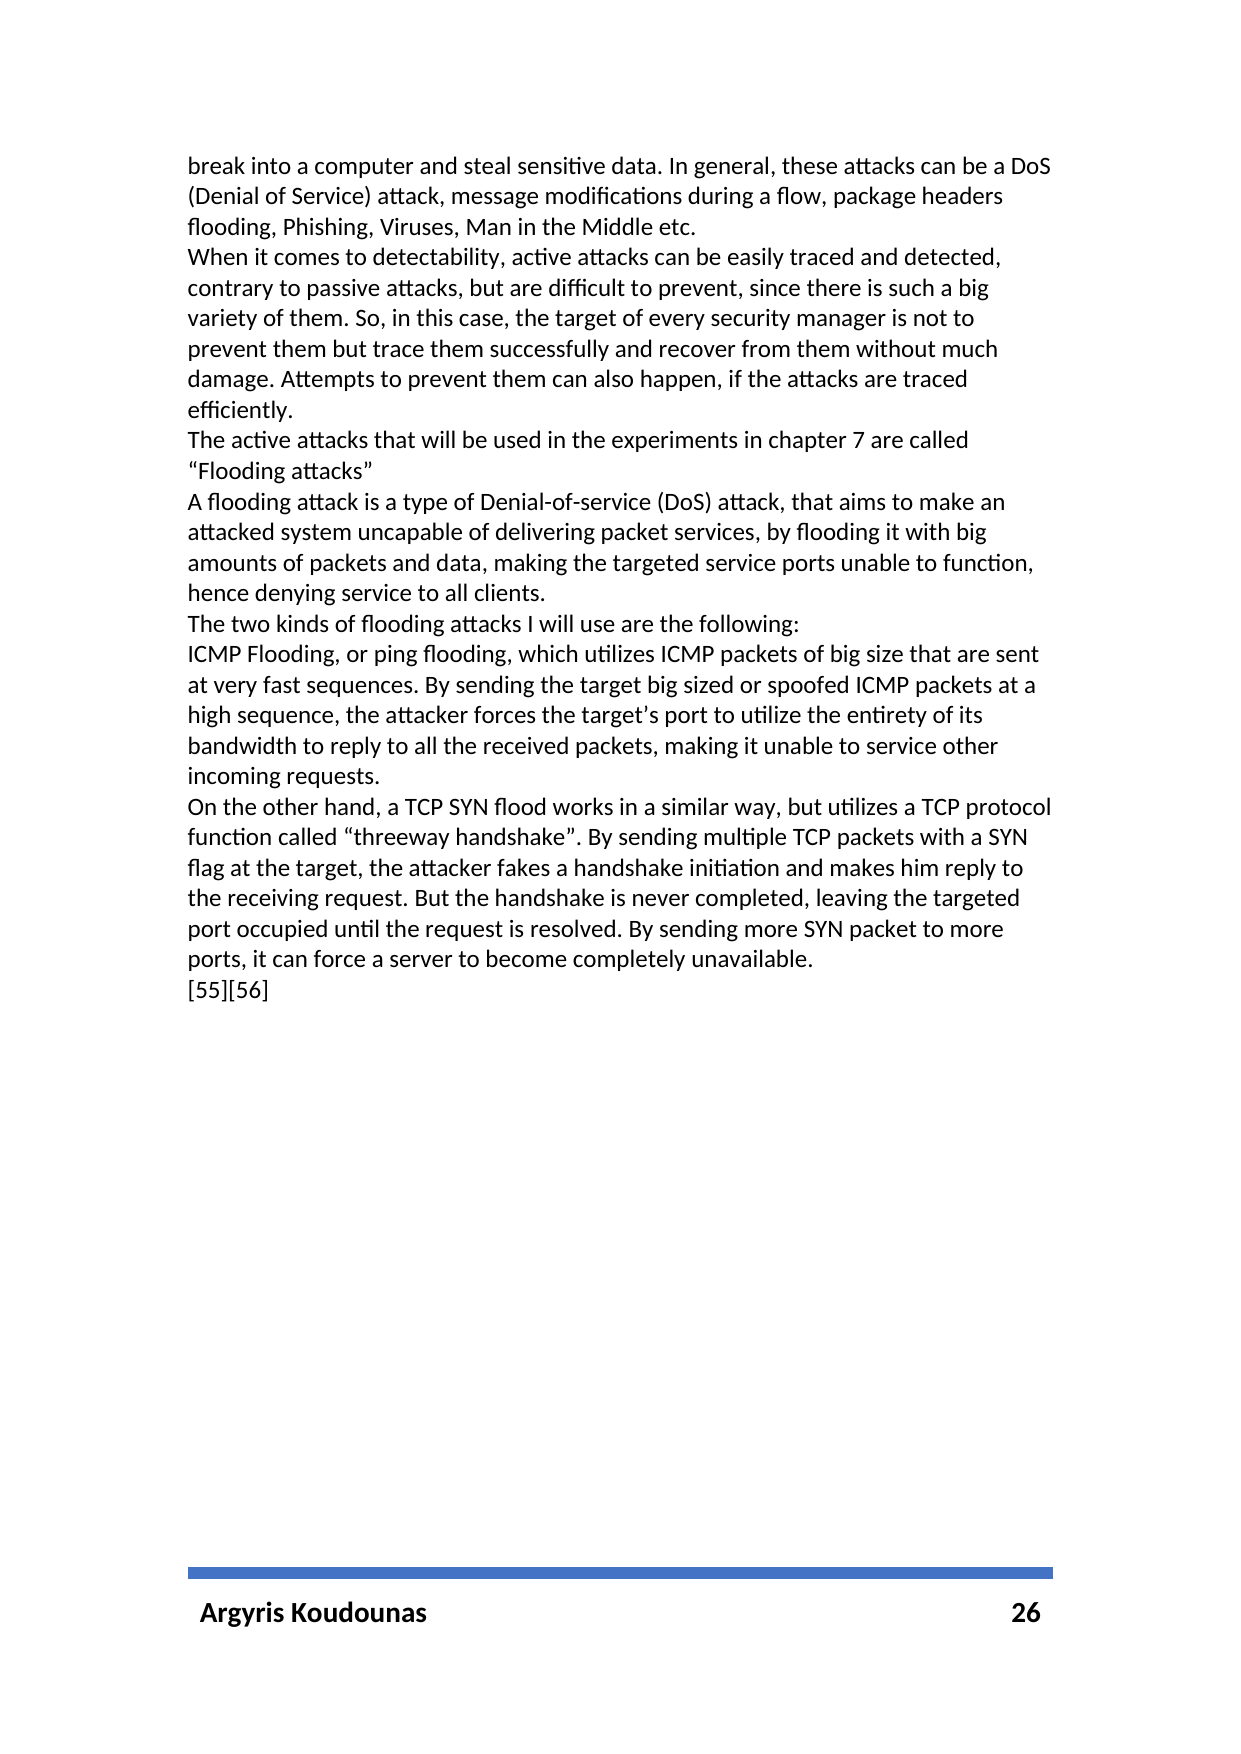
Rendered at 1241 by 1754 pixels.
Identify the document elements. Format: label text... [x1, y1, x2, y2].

text ICMP Flooding, or ping flooding, which utilizes ICMP packets of big size that are sent at very fast sequences. By sending the target big sized or spoofed ICMP packets at a high sequence, the attacker forces the target’s port to utilize the entirety of its bandwidth to reply to all the received packets, making it unable to service other incoming requests. [187, 638, 1053, 791]
text The two kinds of flooding attacks I will use are the following: [187, 608, 1053, 638]
text [55][56] [187, 974, 1053, 1004]
text The active attacks that will be used in the experiments in chapter 7 are called “Flooding attacks” [187, 425, 1053, 486]
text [187, 150, 1053, 242]
text When it comes to detectability, active attacks can be easily traced and detected, contrary to passive attacks, but are difficult to prevent, since there is such a big variety of them. So, in this case, the target of every security manager is not to prevent them but trace them successfully and recover from them without much damage. Attempts to prevent them can also happen, if the attacks are traced efficiently. [187, 242, 1053, 425]
text On the other hand, a TCP SYN flood works in a similar way, but utilizes a TCP protocol function called “threeway handshake”. By sending multiple TCP packets with a SYN flag at the target, the attacker fakes a handshake initiation and makes him reply to the receiving request. But the handshake is never completed, leaving the targeted port occupied until the request is resolved. By sending more SYN packet to more ports, it can force a server to become completely unavailable. [187, 791, 1053, 974]
text A flooding attack is a type of Denial-of-service (DoS) attack, that aims to make an attacked system uncapable of delivering packet services, by flooding it with big amounts of packets and data, making the targeted service ports unable to function, hence denying service to all clients. [187, 486, 1053, 608]
